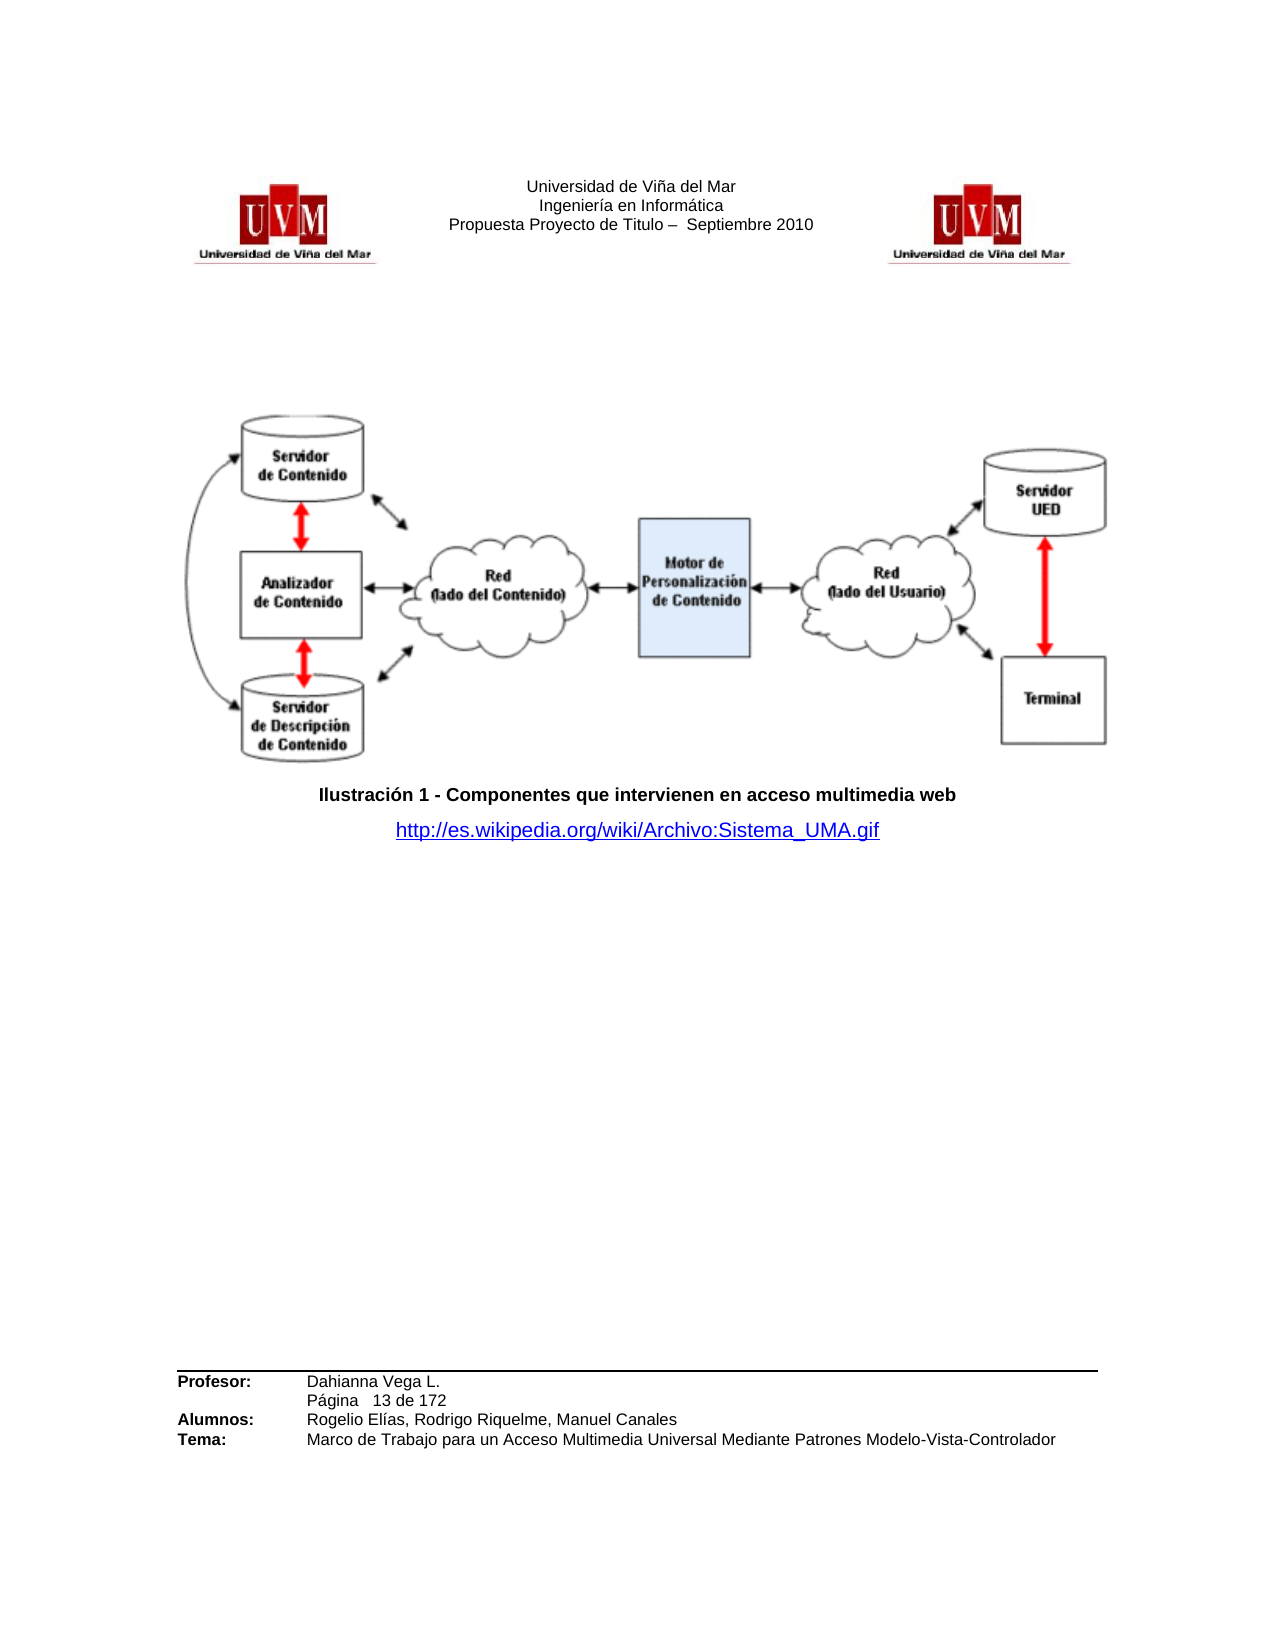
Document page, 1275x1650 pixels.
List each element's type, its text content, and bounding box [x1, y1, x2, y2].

subtitle http://es.wikipedia.org/wiki/Archivo:Sistema_UMA.gif [177, 818, 1098, 842]
picture [177, 176, 390, 267]
text Ilustración 1 - Componentes que intervienen en acceso multimedia web [177, 784, 1098, 805]
picture [871, 176, 1084, 267]
picture [177, 410, 1115, 772]
